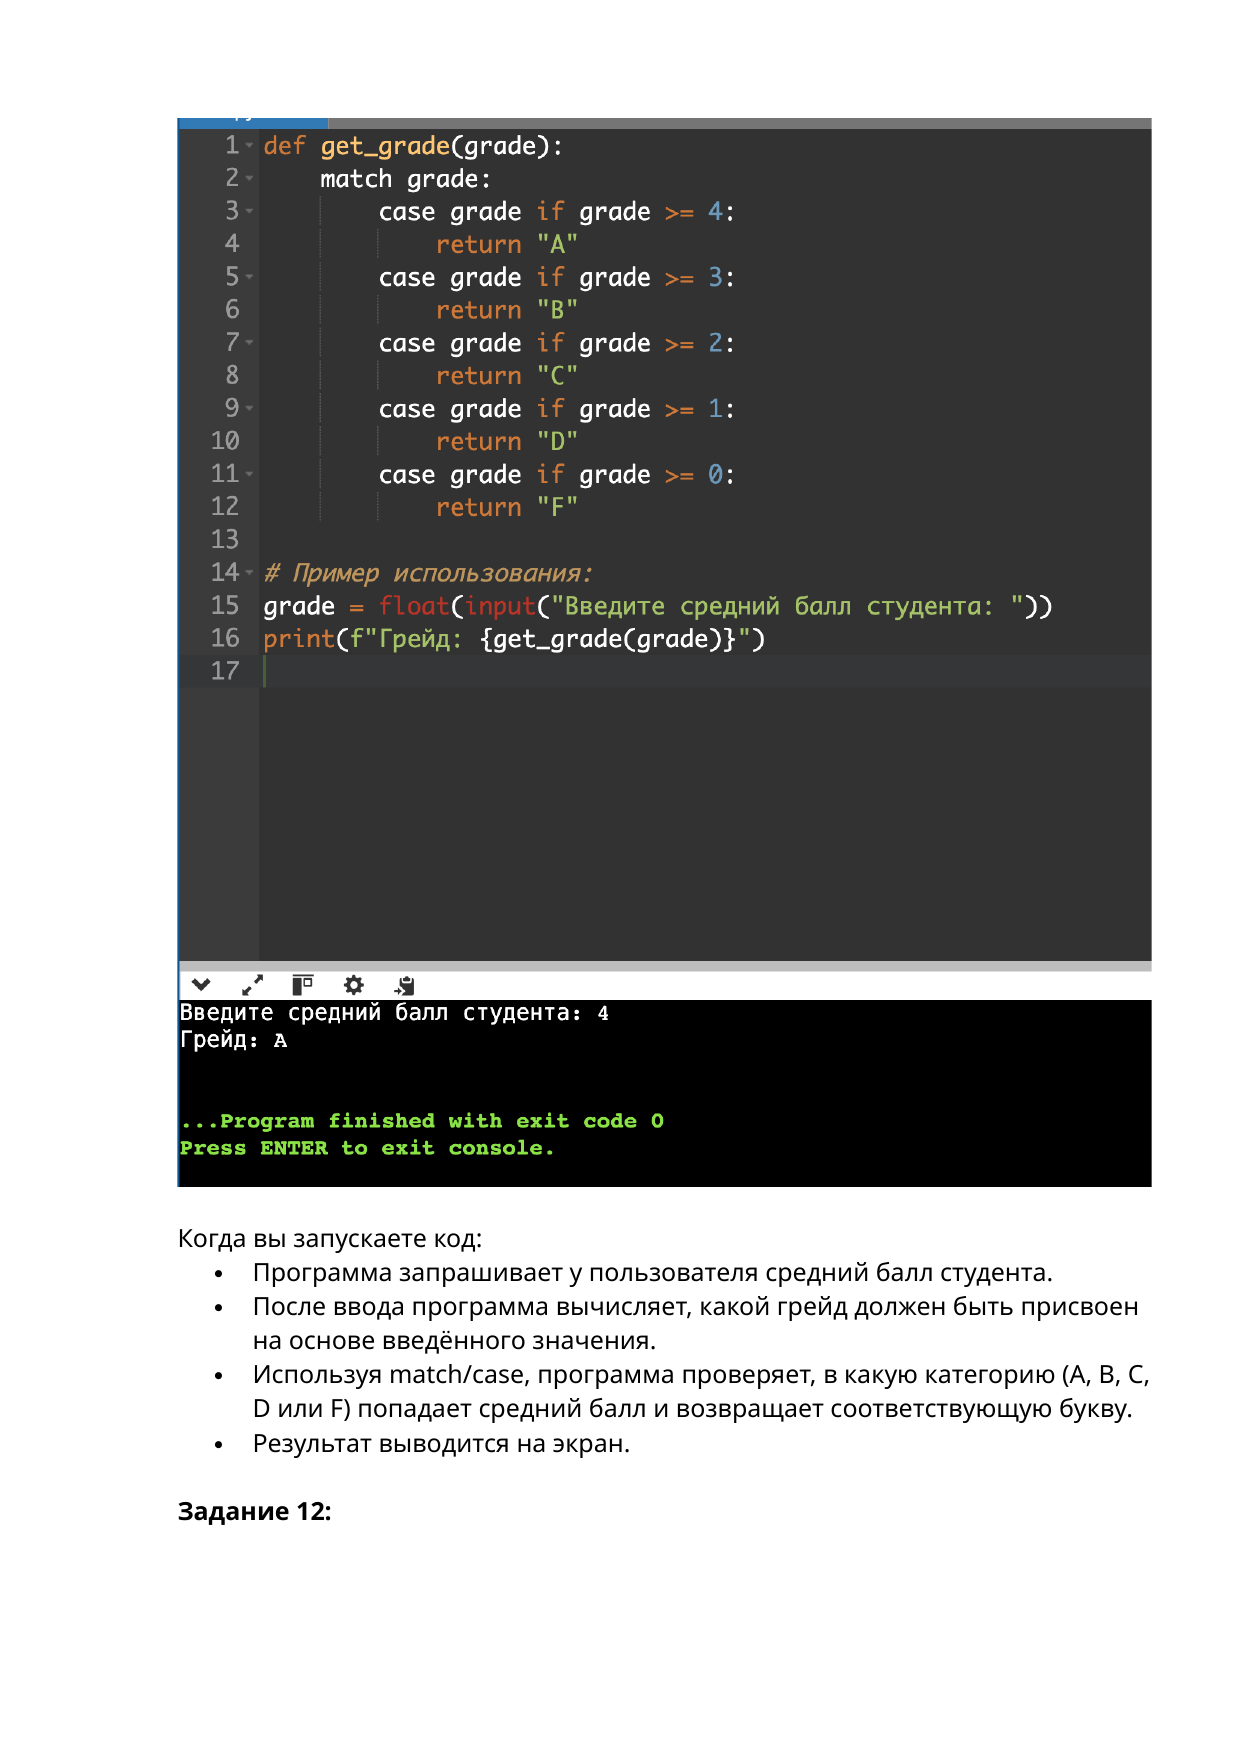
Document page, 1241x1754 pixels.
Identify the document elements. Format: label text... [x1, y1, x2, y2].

text Когда вы запускаете код: [177, 1221, 1152, 1255]
text Задание 12: [177, 1493, 1152, 1527]
list Используя match/case, программа проверяет, в какую категорию (A, B, C, D или F) попадает средний балл и возвращает соответствующую букву. [215, 1357, 1152, 1425]
list Результат выводится на экран. [215, 1425, 1152, 1459]
list После ввода программа вычисляет, какой грейд должен быть присвоен на основе введённого значения. [215, 1289, 1152, 1357]
list Программа запрашивает у пользователя средний балл студента. [215, 1255, 1152, 1289]
picture [177, 118, 1152, 1187]
